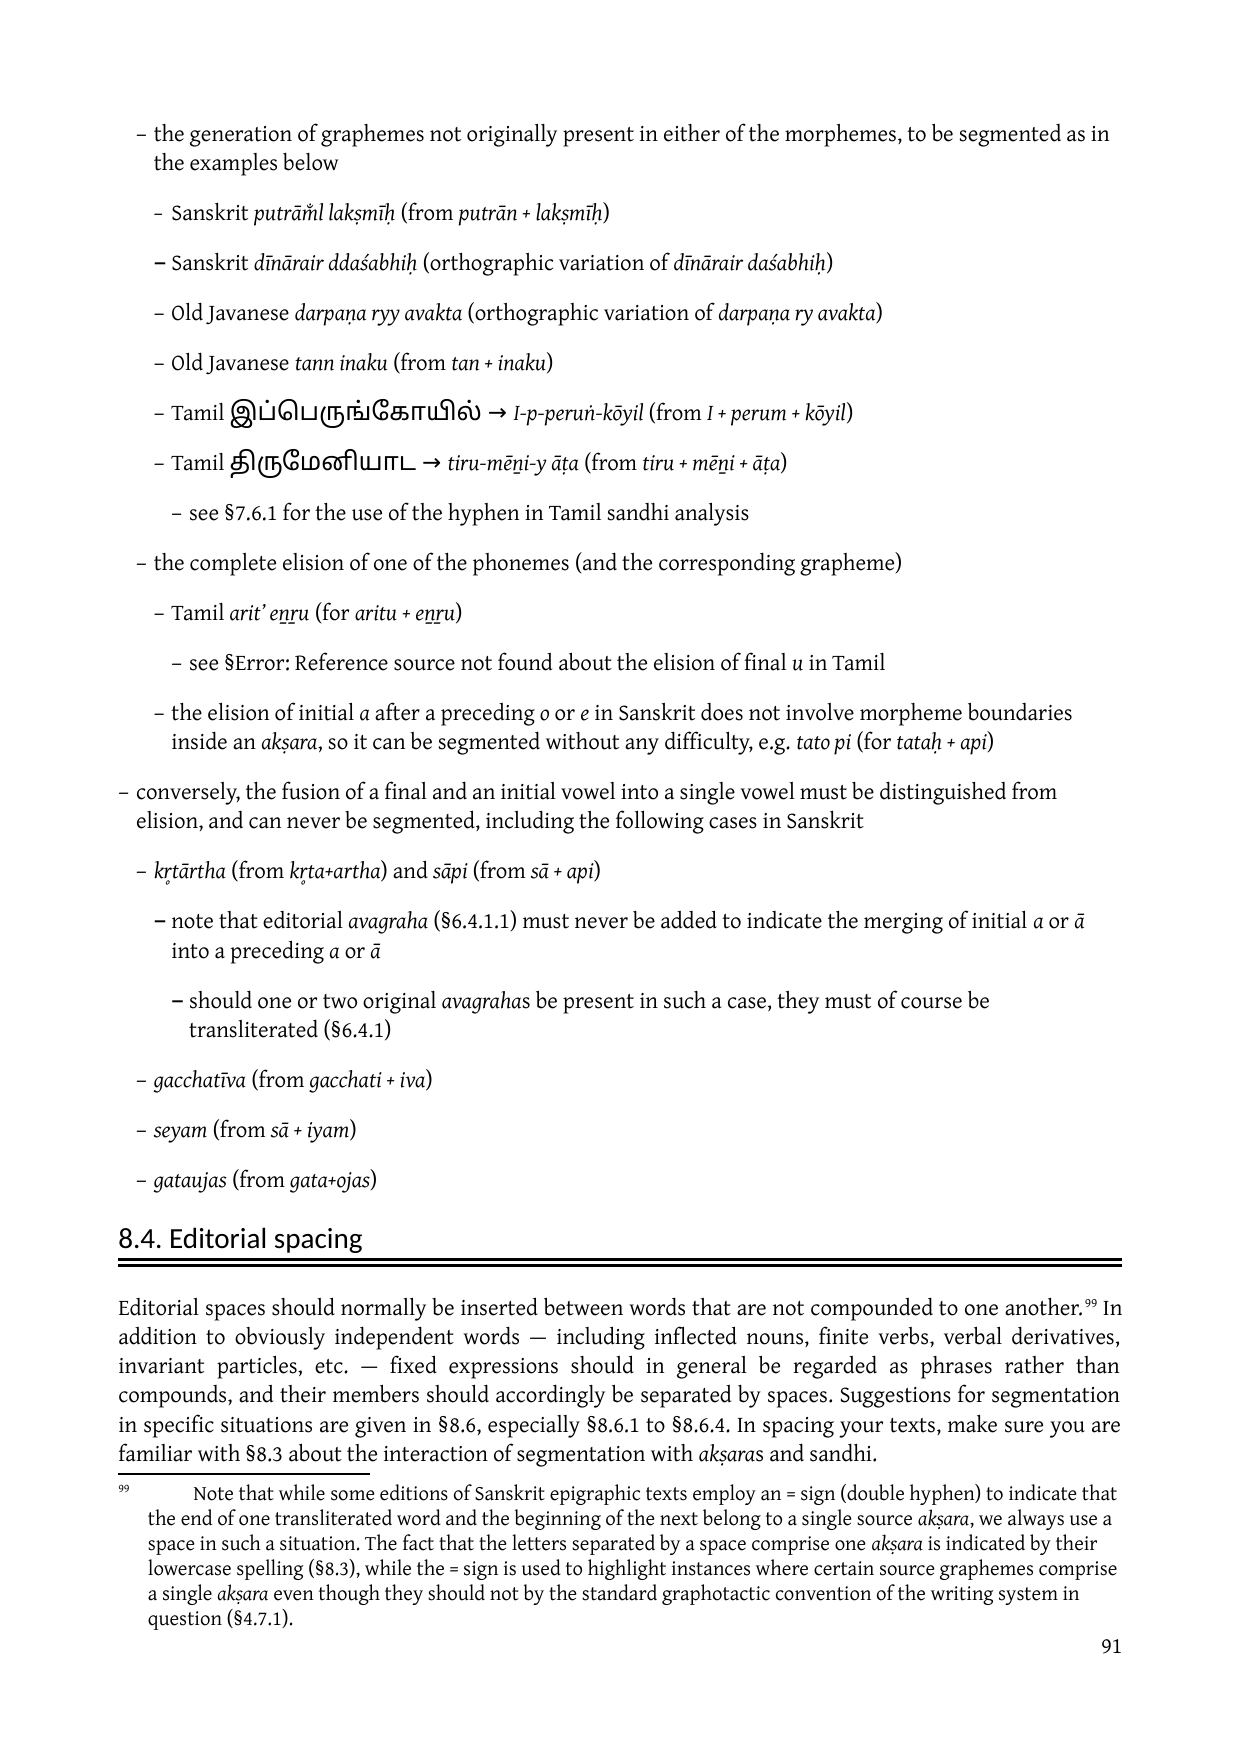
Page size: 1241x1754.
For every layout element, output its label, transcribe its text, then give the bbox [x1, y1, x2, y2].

list Tamil திருமேனியாட → tiru-mēṉi-y āṭa (from tiru + mēṉi + āṭa) [153, 447, 1122, 476]
list Sanskrit dīnārair ddaśabhiḥ (orthographic variation of dīnārair daśabhiḥ) [153, 247, 1122, 276]
text Editorial spaces should normally be inserted between words that are not compounded to one another. In addition to obviously independent words — including inflected nouns, finite verbs, verbal derivatives, invariant particles, etc. — fixed expressions should in general be regarded as phrases rather than compounds, and their members should accordingly be separated by spaces. Suggestions for segmentation in specific situations are given in §8.6, especially §8.6.1 to §8.6.4. In spacing your texts, make sure you are familiar with §8.3 about the interaction of segmentation with akṣaras and sandhi. [118, 1292, 1122, 1467]
list conversely, the fusion of a final and an initial vowel into a single vowel must be distinguished from elision, and can never be segmented, including the following cases in Sanskrit [118, 776, 1122, 835]
list Old Javanese tann inaku (from tan + inaku) [153, 347, 1122, 376]
list gacchatīva (from gacchati + iva) [136, 1064, 1122, 1093]
list seyam (from sā + iyam) [136, 1114, 1122, 1143]
list Old Javanese darpaṇa ryy avakta (orthographic variation of darpaṇa ry avakta) [153, 297, 1122, 326]
list Tamil இப்பெருங்கோயில் → I-p-peruṅ-kōyil (from I + perum + kōyil) [153, 397, 1122, 426]
list should one or two original avagrahas be present in such a case, they must of course be transliterated (§6.4.1) [171, 985, 1122, 1043]
list gataujas (from gata+ojas) [136, 1164, 1122, 1193]
subtitle Editorial spacing [118, 1218, 1122, 1258]
list see §7.6.1 for the use of the hyphen in Tamil sandhi analysis [171, 497, 1122, 526]
list kr̥tārtha (from kr̥ta+artha) and sāpi (from sā + api) [136, 856, 1122, 885]
list the elision of initial a after a preceding o or e in Sanskrit does not involve morpheme boundaries inside an akṣara, so it can be segmented without any difficulty, e.g. tato pi (for tataḥ + api) [153, 697, 1122, 756]
list the generation of graphemes not originally present in either of the morphemes, to be segmented as in the examples below [136, 118, 1122, 176]
list Tamil arit’ eṉṟu (for aritu + eṉṟu) [153, 597, 1122, 626]
list Sanskrit putrām̐l lakṣmīḥ (from putrān + lakṣmīḥ) [153, 197, 1122, 226]
list note that editorial avagraha (§6.4.1.1) must never be added to indicate the merging of initial a or ā into a preceding a or ā [153, 906, 1122, 964]
list the complete elision of one of the phonemes (and the corresponding grapheme) [136, 547, 1122, 576]
